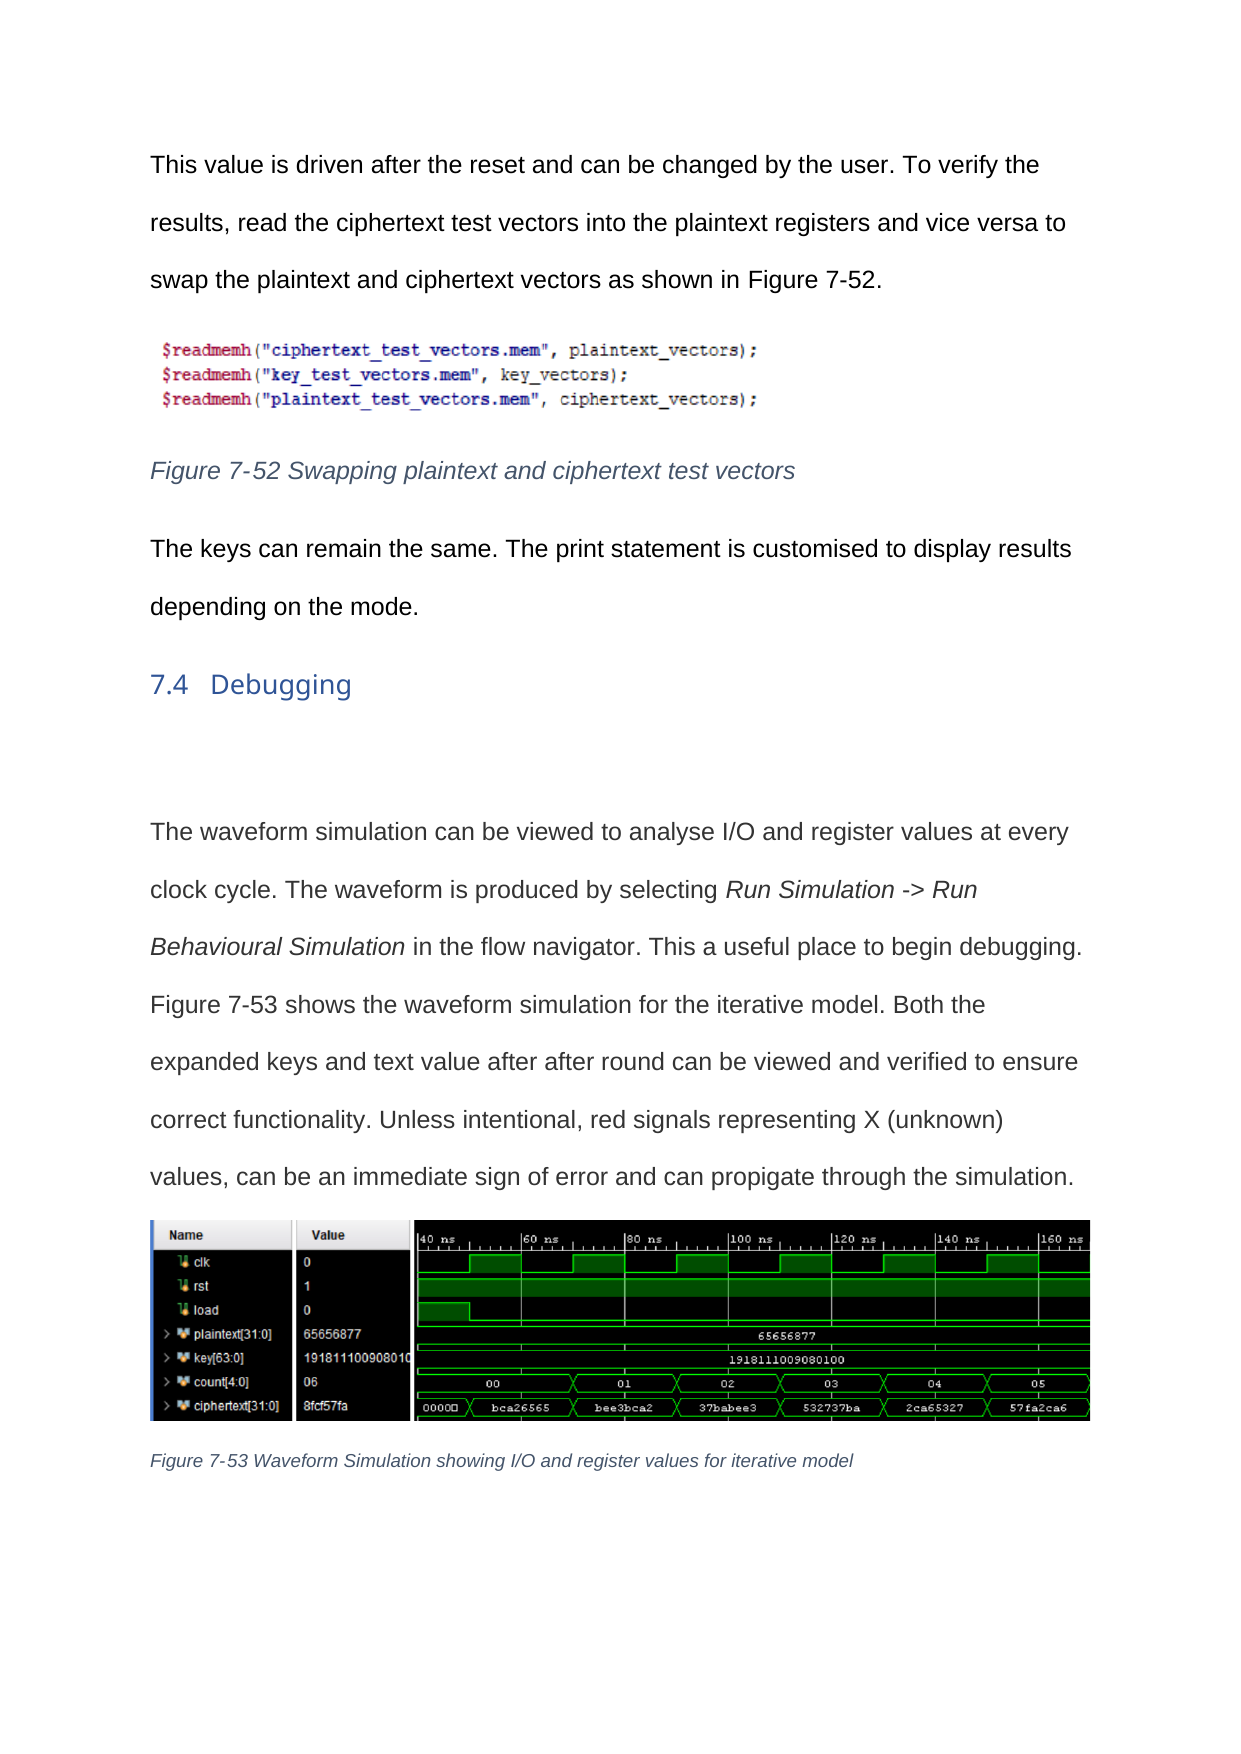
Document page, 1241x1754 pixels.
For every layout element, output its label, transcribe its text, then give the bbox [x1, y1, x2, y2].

text The keys can remain the same. The print statement is customised to display results depending on the mode. [150, 534, 1090, 620]
picture [150, 1220, 1091, 1421]
picture [150, 339, 776, 411]
subtitle Debugging [150, 666, 1090, 702]
text Figure 7-12 Waveform Simulation showing I/O and register values for iterative model [150, 1449, 1090, 1471]
